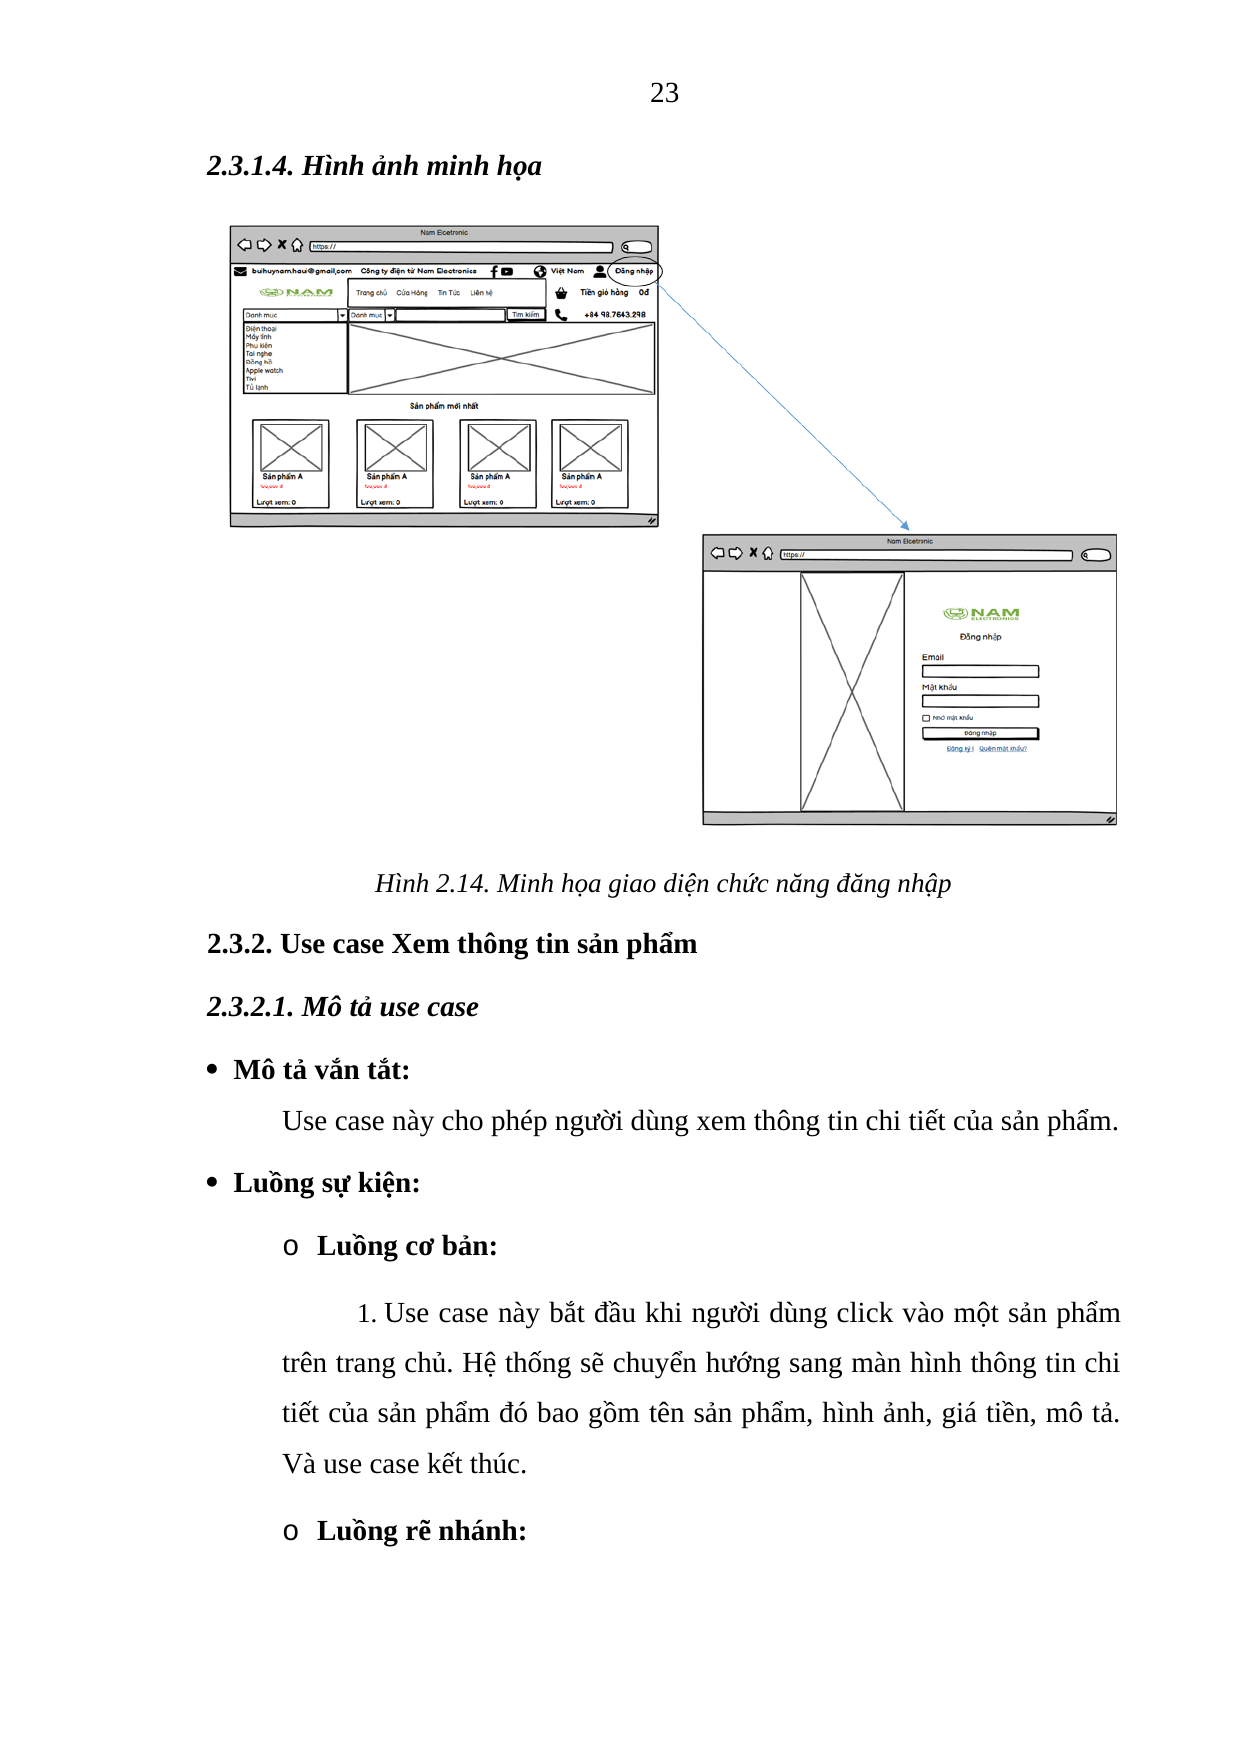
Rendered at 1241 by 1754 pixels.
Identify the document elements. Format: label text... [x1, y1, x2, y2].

subtitle Mô tả use case [207, 989, 1122, 1023]
text Hình 2.14. Minh họa giao diện chức năng đăng nhập [207, 867, 1122, 899]
subtitle Hình ảnh minh họa [207, 148, 1122, 181]
list Luồng sự kiện: [207, 1166, 1122, 1199]
list Luồng cơ bản: [282, 1228, 1122, 1264]
picture [216, 210, 1132, 839]
text Use case này cho phép người dùng xem thông tin chi tiết của sản phẩm. [207, 1103, 1122, 1136]
list Use case này bắt đầu khi người dùng click vào một sản phẩm trên trang chủ. Hệ thống sẽ chuyển hướng sang màn hình thông tin chi tiết của sản phẩm đó bao gồm tên sản phẩm, hình ảnh, giá tiền, mô tả. Và use case kết thúc. [282, 1295, 1122, 1479]
subtitle Use case Xem thông tin sản phẩm [207, 927, 1122, 960]
list Mô tả vắn tắt: [207, 1052, 1122, 1086]
list Luồng rẽ nhánh: [282, 1513, 1122, 1549]
